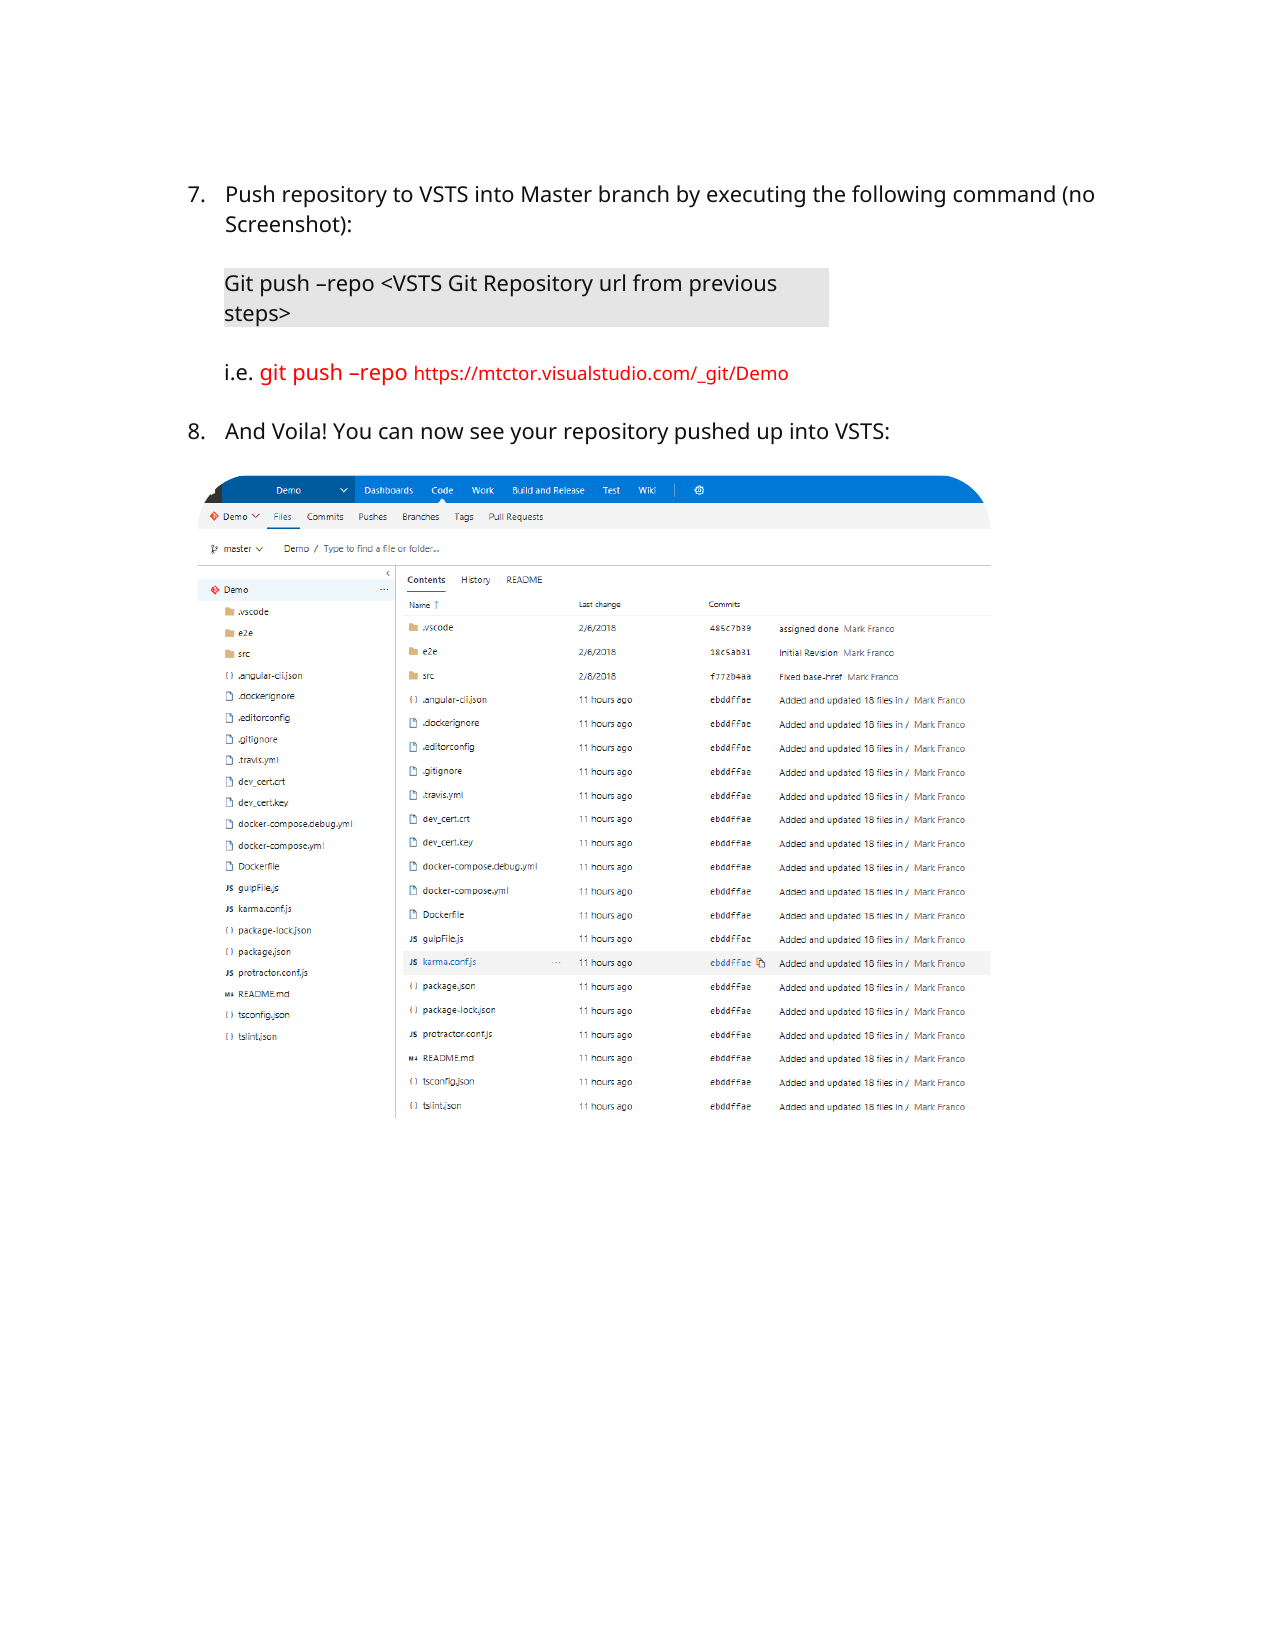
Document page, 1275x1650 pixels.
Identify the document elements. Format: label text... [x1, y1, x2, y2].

text i.e. git push –repo https://mtctor.visualstudio.com/_git/Demo [194, 357, 1154, 386]
list Push repository to VSTS into Master branch by executing the following command (no Screenshot): [187, 179, 1154, 239]
text Git push –repo <VSTS Git Repository url from previous steps> [224, 268, 829, 327]
list And Voila! You can now see your repository pushed up into VSTS: [187, 416, 1154, 445]
picture [197, 474, 991, 1119]
